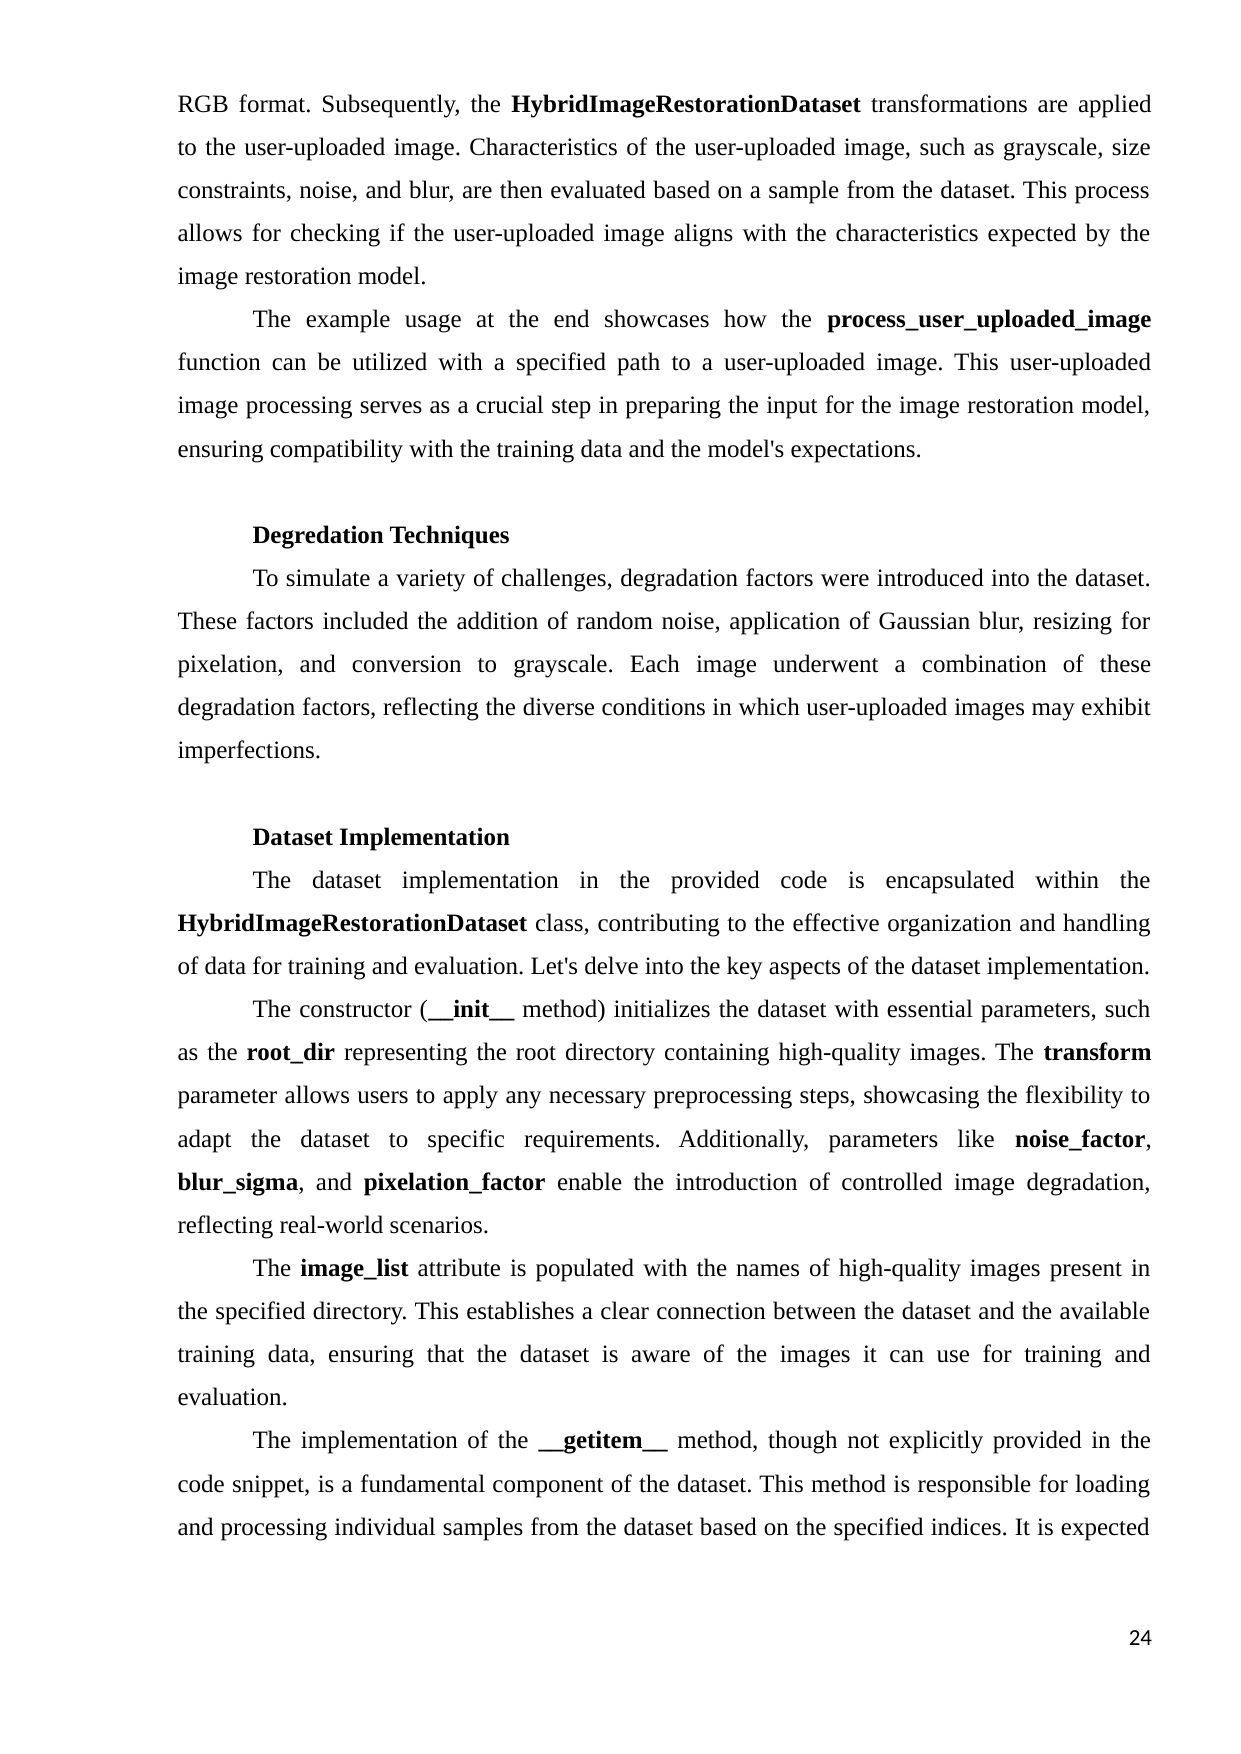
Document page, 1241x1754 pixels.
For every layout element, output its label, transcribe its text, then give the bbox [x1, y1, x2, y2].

text The dataset implementation in the provided code is encapsulated within the HybridImageRestorationDataset class, contributing to the effective organization and handling of data for training and evaluation. Let's delve into the key aspects of the dataset implementation. [177, 865, 1152, 980]
text The constructor (__init__ method) initializes the dataset with essential parameters, such as the root_dir representing the root directory containing high-quality images. The transform parameter allows users to apply any necessary preprocessing steps, showcasing the flexibility to adapt the dataset to specific requirements. Additionally, parameters like noise_factor, blur_sigma, and pixelation_factor enable the introduction of controlled image degradation, reflecting real-world scenarios. [177, 994, 1152, 1239]
text To simulate a variety of challenges, degradation factors were introduced into the dataset. These factors included the addition of random noise, application of Gaussian blur, resizing for pixelation, and conversion to grayscale. Each image underwent a combination of these degradation factors, reflecting the diverse conditions in which user-uploaded images may exhibit imperfections. [177, 563, 1152, 764]
text The image_list attribute is populated with the names of high-quality images present in the specified directory. This establishes a clear connection between the dataset and the available training data, ensuring that the dataset is aware of the images it can use for training and evaluation. [177, 1253, 1152, 1411]
text Dataset Implementation [177, 822, 1152, 851]
text The example usage at the end showcases how the process_user_uploaded_image function can be utilized with a specified path to a user-uploaded image. This user-uploaded image processing serves as a crucial step in preparing the input for the image restoration model, ensuring compatibility with the training data and the model's expectations. [177, 304, 1152, 462]
text Degredation Techniques [177, 520, 1152, 549]
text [177, 1426, 1152, 1541]
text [177, 89, 1152, 290]
